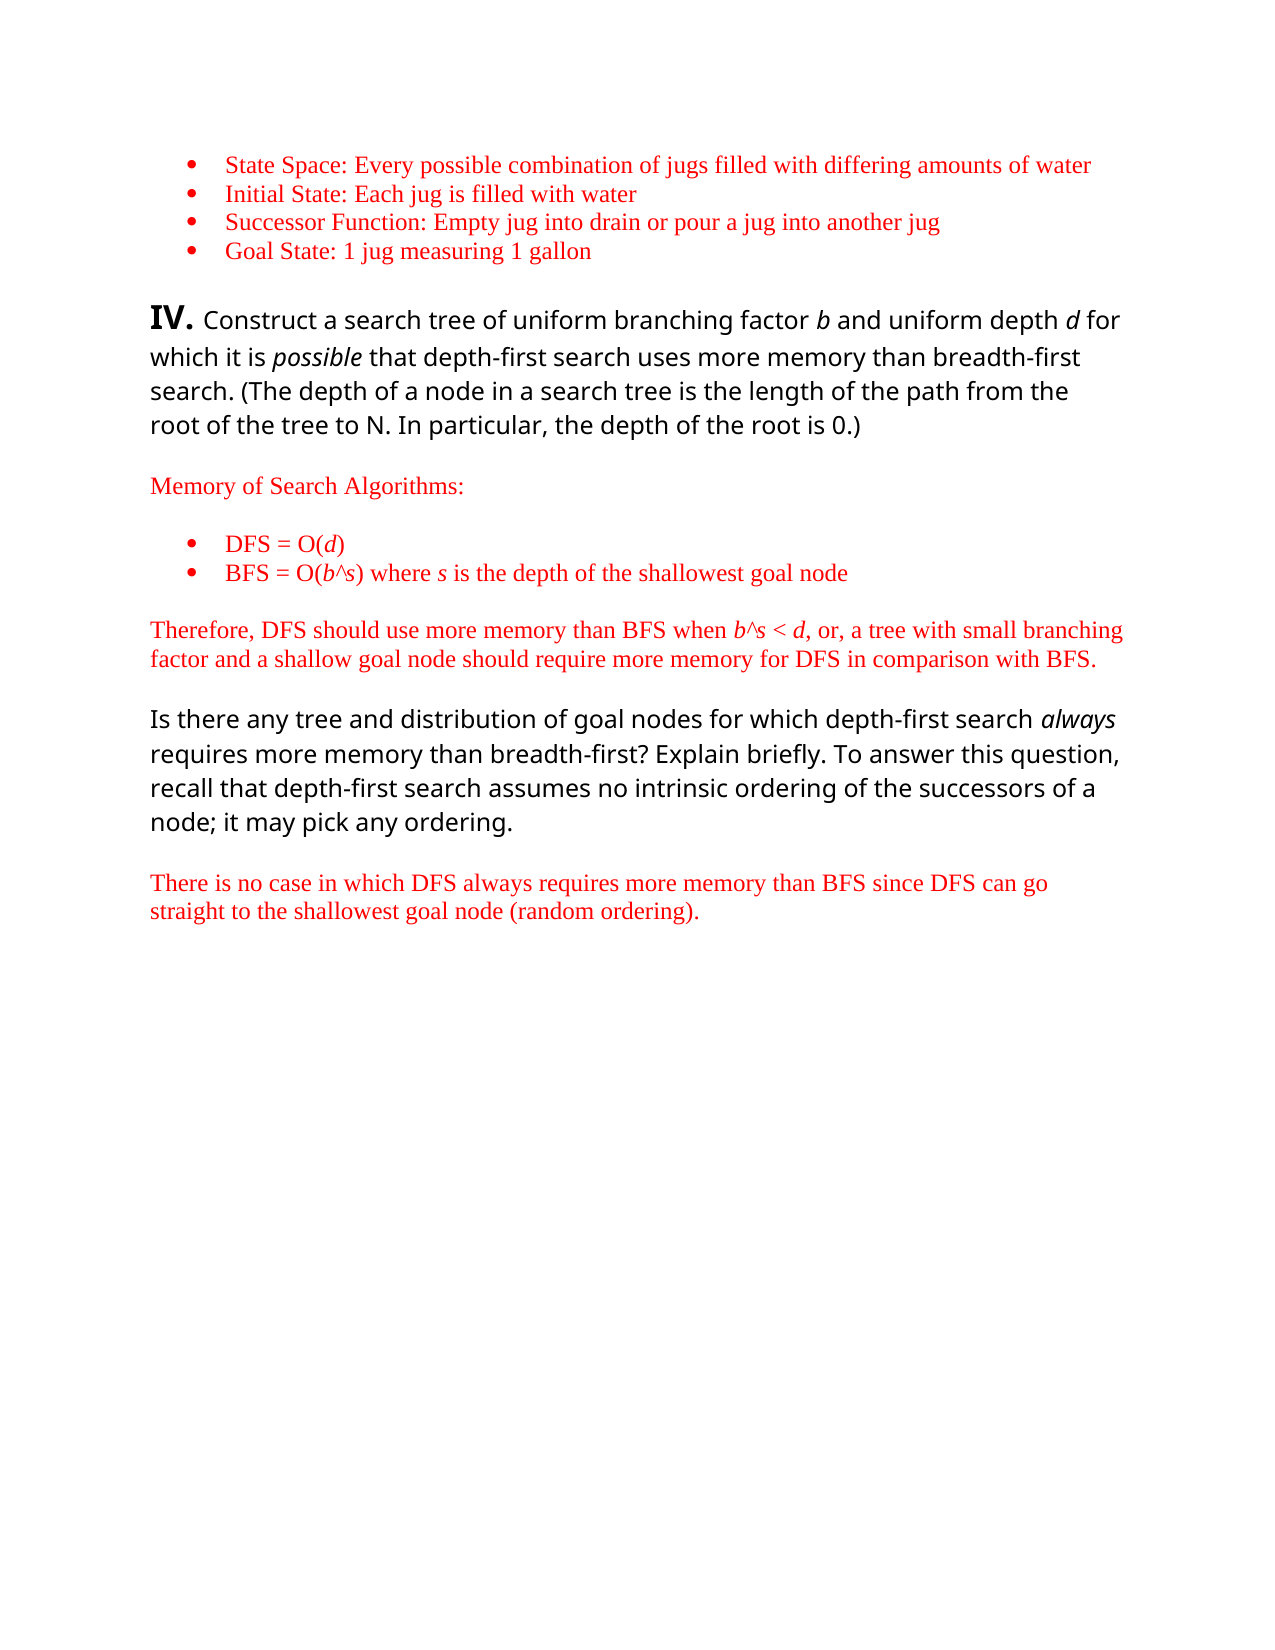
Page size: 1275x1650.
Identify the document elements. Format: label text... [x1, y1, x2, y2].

list Successor Function: Empty jug into drain or pour a jug into another jug [187, 207, 1125, 236]
list State Space: Every possible combination of jugs filled with differing amounts of water [187, 150, 1125, 179]
list DFS = O(d) [187, 529, 1125, 558]
text Is there any tree and distribution of goal nodes for which depth-first search always requires more memory than breadth-first? Explain briefly. To answer this question, recall that depth-first search assumes no intrinsic ordering of the successors of a node; it may pick any ordering. [150, 702, 1125, 838]
list Goal State: 1 jug measuring 1 gallon [187, 236, 1125, 265]
list Initial State: Each jug is filled with water [187, 179, 1125, 207]
list BFS = O(b^s) where s is the depth of the shallowest goal node [187, 558, 1125, 586]
text IV. Construct a search tree of uniform branching factor b and uniform depth d for which it is possible that depth-first search uses more memory than breadth-first search. (The depth of a node in a search tree is the length of the path from the root of the tree to N. In particular, the depth of the root is 0.) [150, 294, 1125, 442]
text There is no case in which DFS always requires more memory than BFS since DFS can go straight to the shallowest goal node (random ordering). [150, 868, 1125, 925]
text Memory of Search Algorithms: [150, 471, 1125, 500]
text Therefore, DFS should use more memory than BFS when b^s < d, or, a tree with small branching factor and a shallow goal node should require more memory for DFS in comparison with BFS. [150, 616, 1125, 673]
